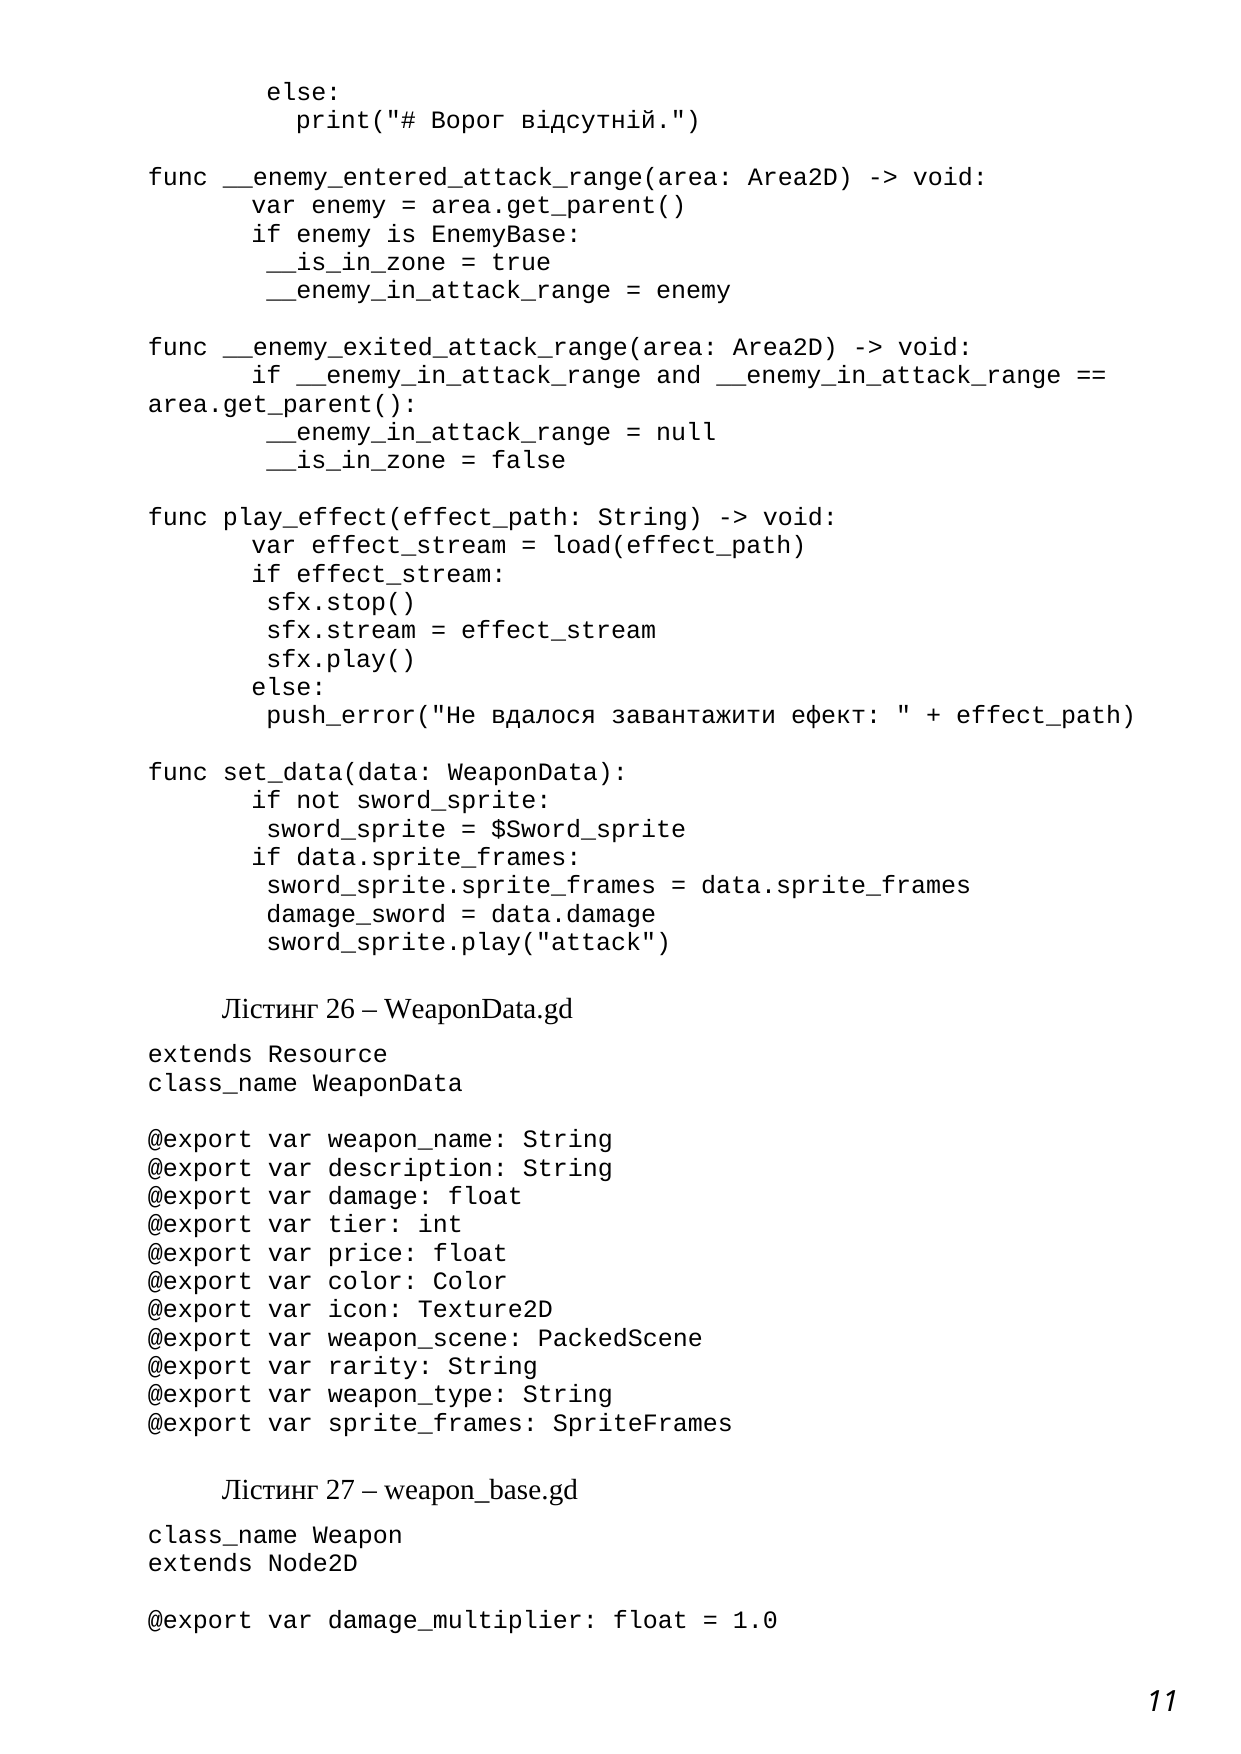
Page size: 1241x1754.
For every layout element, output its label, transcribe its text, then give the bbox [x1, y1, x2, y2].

text @export var weapon_name: String [148, 1127, 1196, 1155]
text if effect_stream: [148, 561, 1196, 590]
text func __enemy_exited_attack_range(area: Area2D) -> void: [148, 335, 1196, 363]
text if data.sprite_frames: [148, 845, 1196, 873]
text @export var sprite_frames: SpriteFrames [148, 1410, 1196, 1439]
text var enemy = area.get_parent() [148, 193, 1196, 221]
text extends Node2D [148, 1551, 1196, 1579]
text @export var color: Color [148, 1269, 1196, 1297]
text damage_sword = data.damage [148, 901, 1196, 930]
text @export var description: String [148, 1155, 1196, 1184]
text func play_effect(effect_path: String) -> void: [148, 505, 1196, 533]
text Лістинг 27 – weapon_base.gd [148, 1472, 1196, 1506]
text __enemy_in_attack_range = null [148, 420, 1196, 448]
text if not sword_sprite: [148, 788, 1196, 816]
text extends Resource [148, 1042, 1196, 1070]
text __enemy_in_attack_range = enemy [148, 278, 1196, 306]
text class_name WeaponData [148, 1070, 1196, 1099]
text func __enemy_entered_attack_range(area: Area2D) -> void: [148, 165, 1196, 193]
text @export var damage: float [148, 1184, 1196, 1212]
text __is_in_zone = false [148, 448, 1196, 476]
text @export var rarity: String [148, 1354, 1196, 1382]
text sfx.stop() [148, 590, 1196, 618]
text else: [148, 675, 1196, 703]
text @export var weapon_type: String [148, 1382, 1196, 1410]
text sfx.play() [148, 646, 1196, 675]
text sword_sprite.sprite_frames = data.sprite_frames [148, 873, 1196, 901]
text var effect_stream = load(effect_path) [148, 533, 1196, 561]
text @export var damage_multiplier: float = 1.0 [148, 1607, 1196, 1636]
text @export var tier: int [148, 1212, 1196, 1240]
text sword_sprite.play("attack") [148, 930, 1196, 958]
text Лістинг 26 – WeaponData.gd [148, 992, 1196, 1025]
text sword_sprite = $Sword_sprite [148, 816, 1196, 845]
text class_name Weapon [148, 1522, 1196, 1551]
text __is_in_zone = true [148, 250, 1196, 278]
text print("# Ворог відсутній.") [148, 108, 1196, 136]
text if enemy is EnemyBase: [148, 221, 1196, 250]
text @export var weapon_scene: PackedScene [148, 1325, 1196, 1354]
text @export var icon: Texture2D [148, 1297, 1196, 1325]
text @export var price: float [148, 1240, 1196, 1269]
text func set_data(data: WeaponData): [148, 760, 1196, 788]
text sfx.stream = effect_stream [148, 618, 1196, 646]
text if __enemy_in_attack_range and __enemy_in_attack_range == area.get_parent(): [148, 363, 1196, 420]
text else: [148, 80, 1196, 108]
text push_error("Не вдалося завантажити ефект: " + effect_path) [148, 703, 1196, 731]
